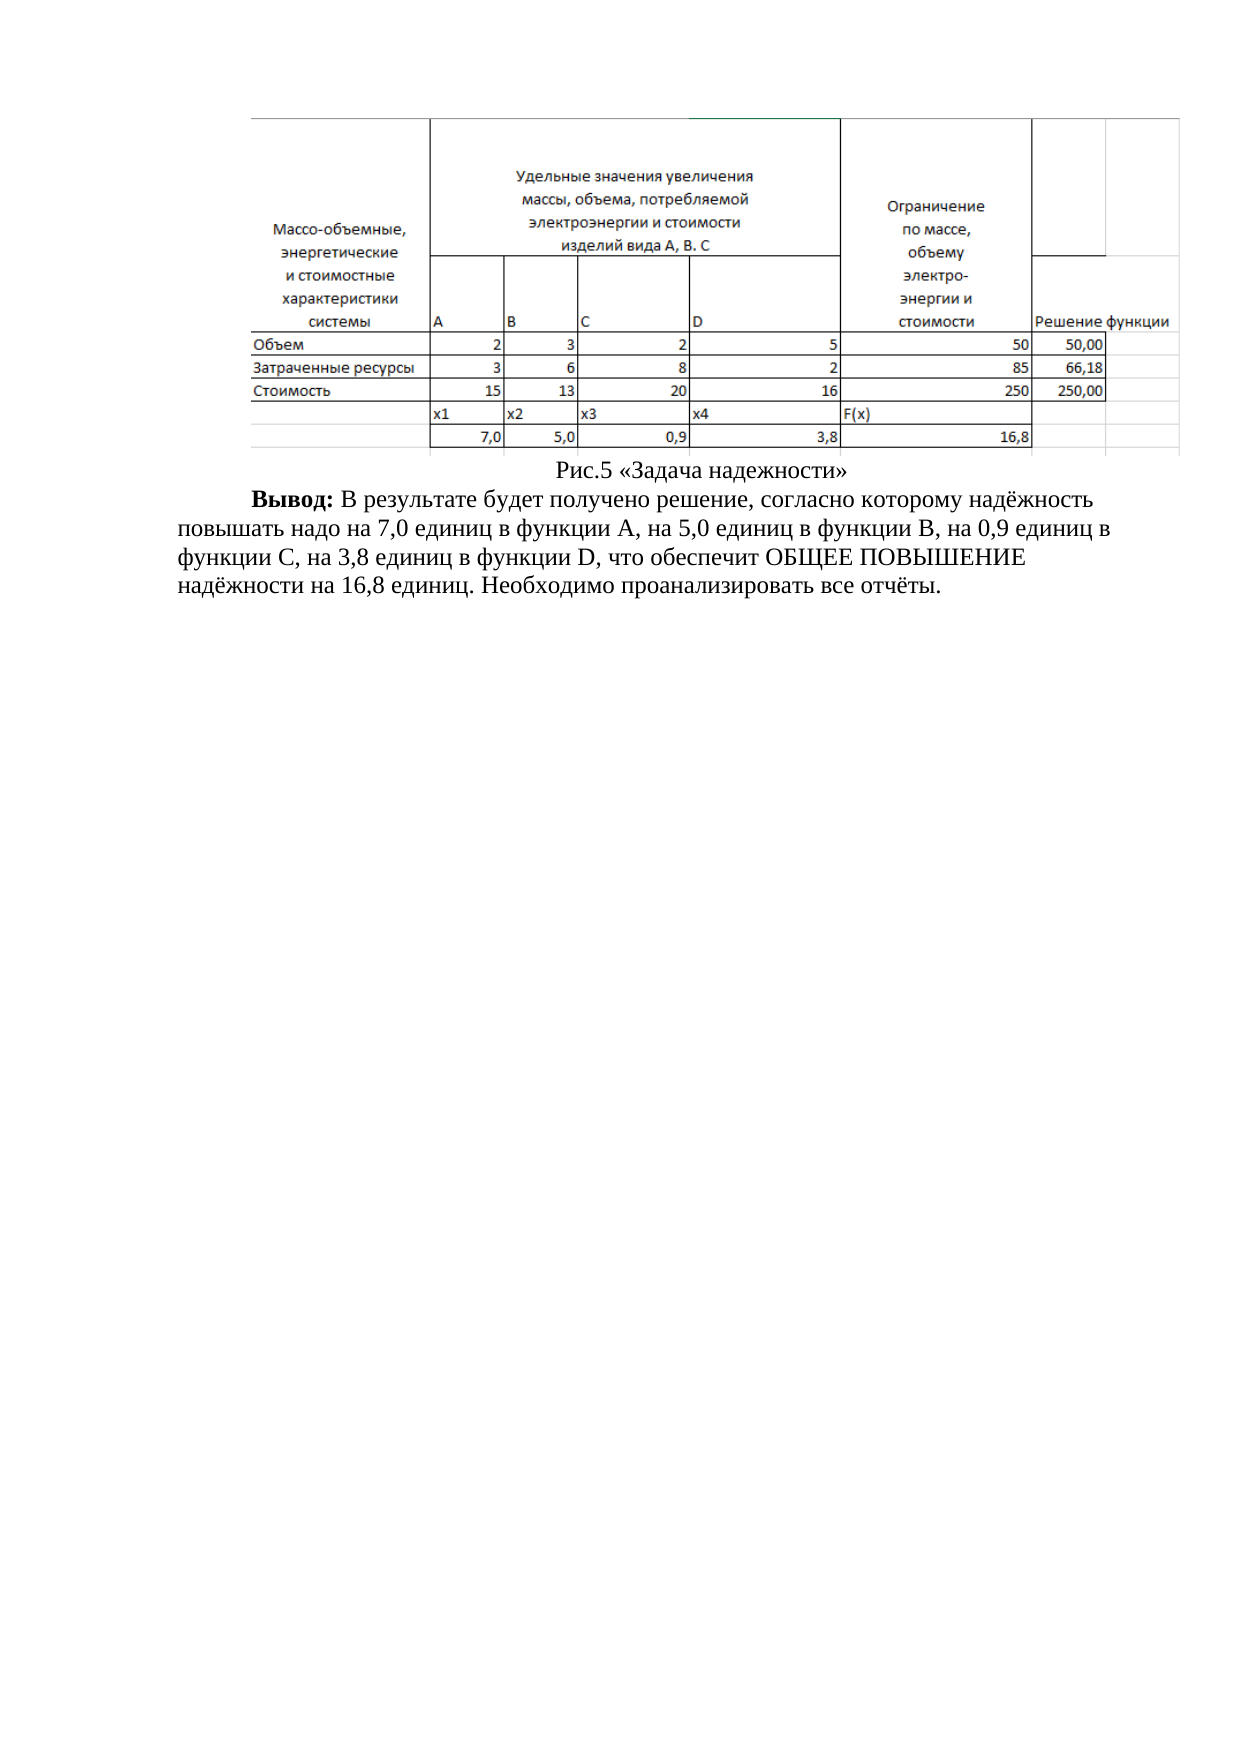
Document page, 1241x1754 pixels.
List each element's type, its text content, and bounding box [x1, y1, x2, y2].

text Рис.5 «Задача надежности» [178, 456, 1152, 484]
text Вывод: В результате будет получено решение, согласно которому надёжность повышать надо на 7,0 единиц в функции А, на 5,0 единиц в функции В, на 0,9 единиц в функции С, на 3,8 единиц в функции D, что обеспечит ОБЩЕЕ ПОВЫШЕНИЕ надёжности на 16,8 единиц. Необходимо проанализировать все отчёты. [177, 484, 1152, 599]
picture [251, 118, 1180, 456]
